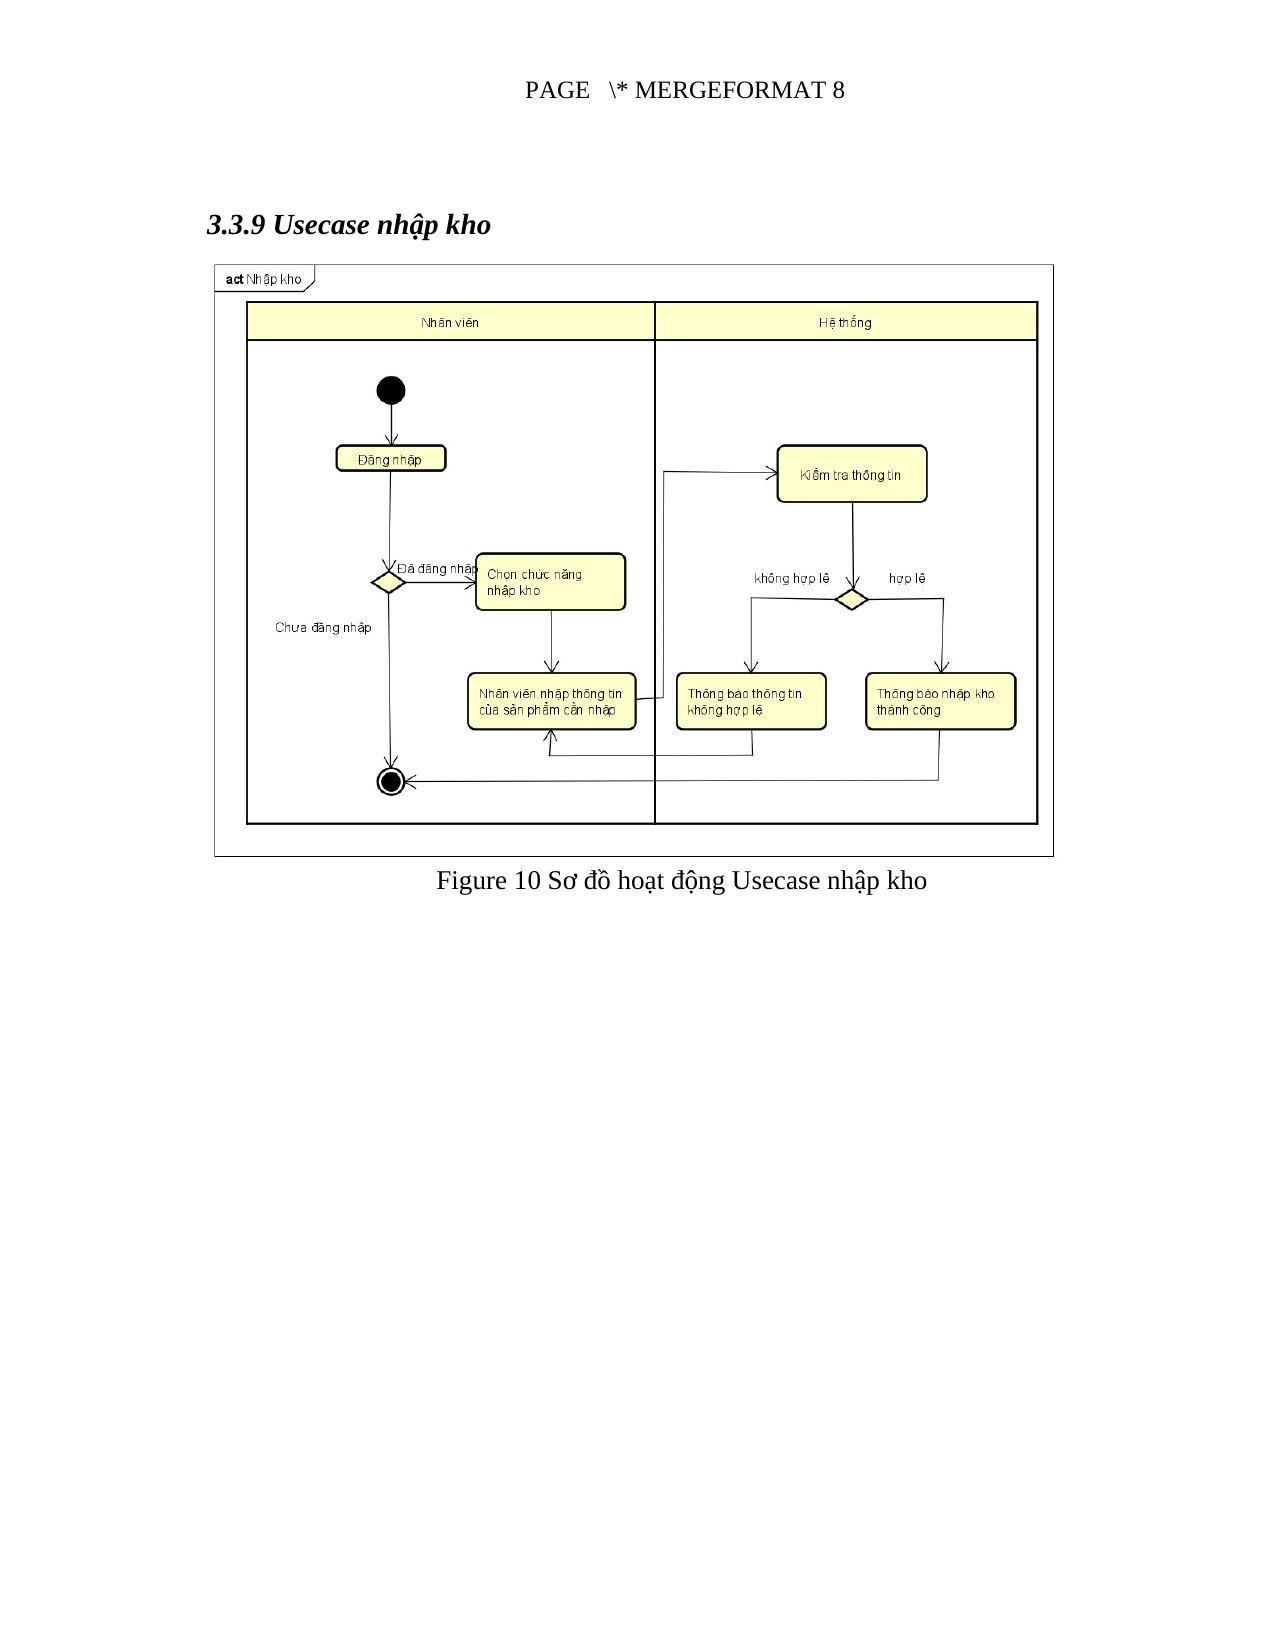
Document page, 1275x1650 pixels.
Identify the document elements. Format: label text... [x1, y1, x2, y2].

picture [206, 257, 1072, 864]
text 3.3.9 Usecase nhập kho [207, 207, 1157, 240]
text Figure 10 Sơ đồ hoạt động Usecase nhập kho [207, 864, 1157, 895]
